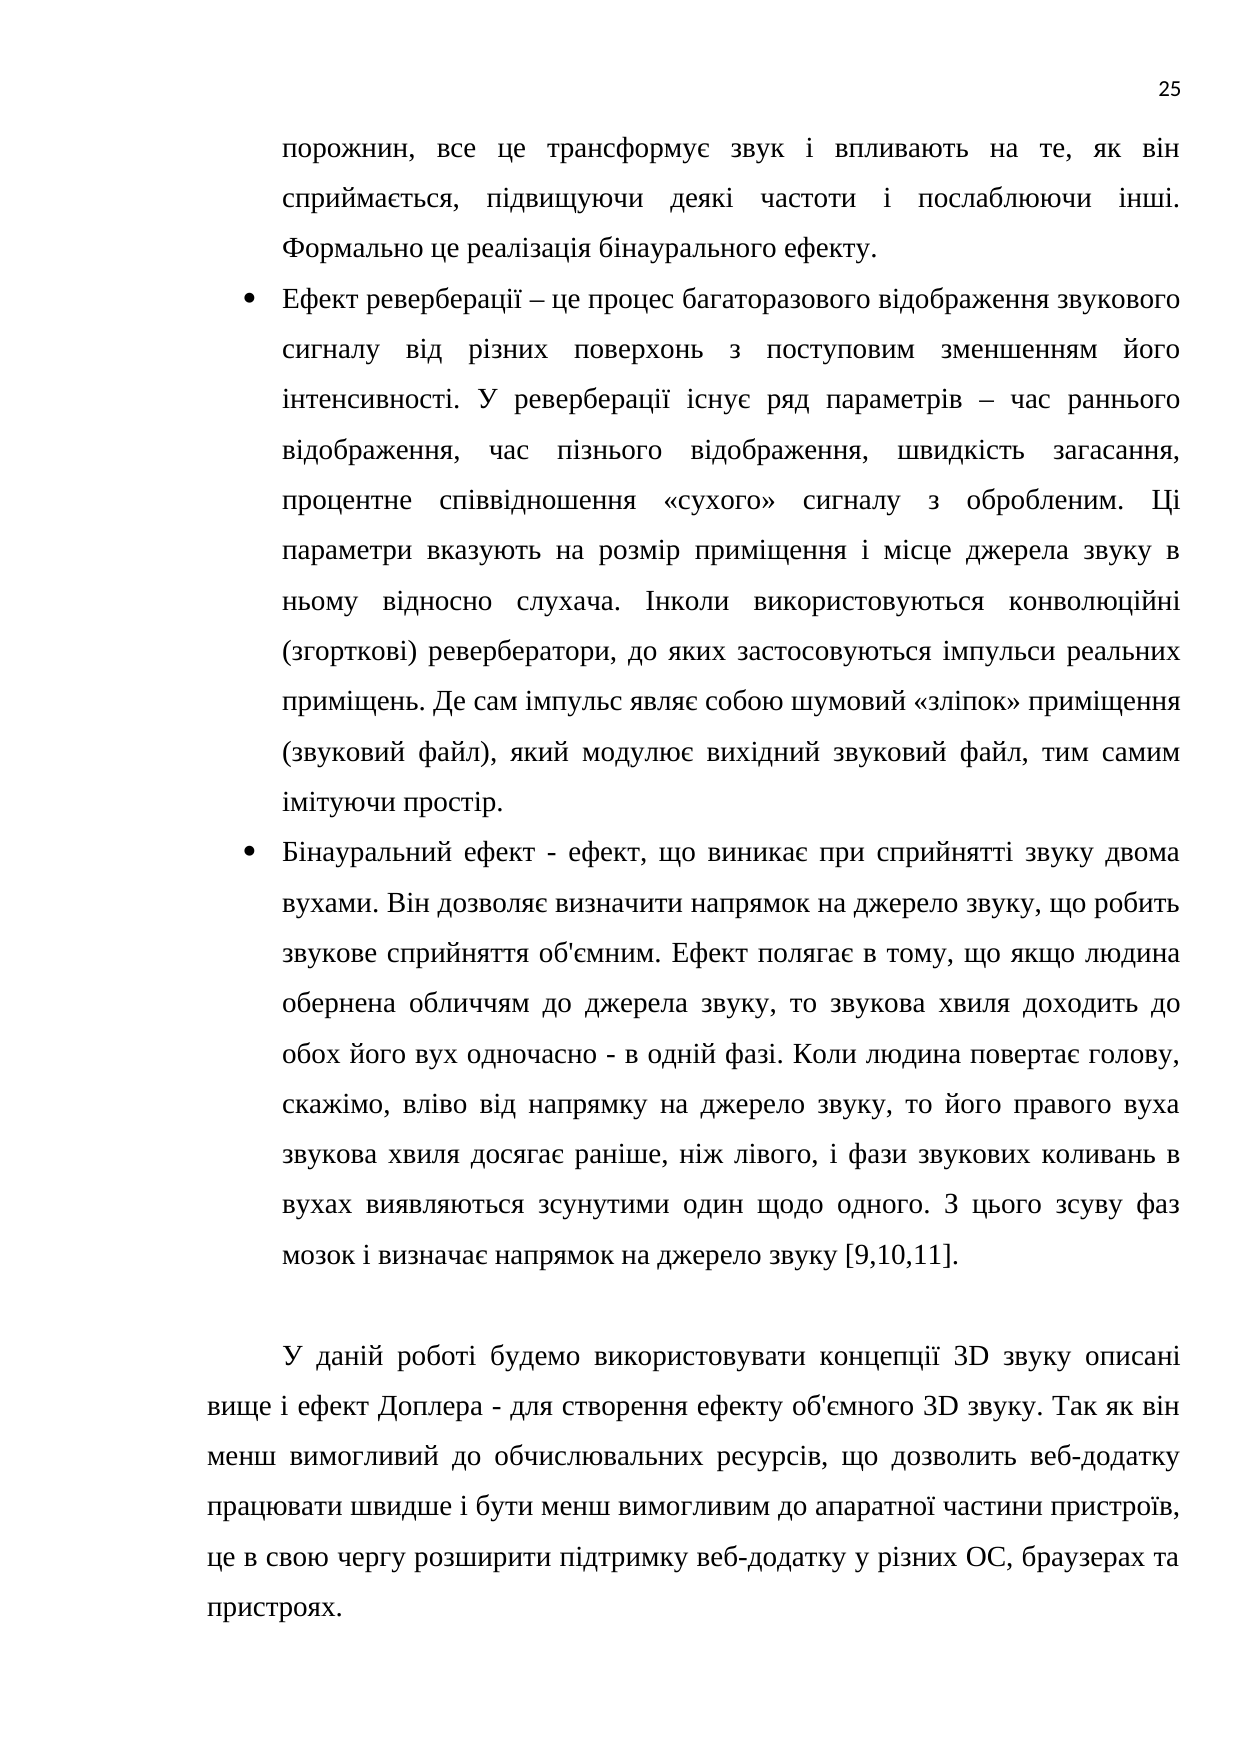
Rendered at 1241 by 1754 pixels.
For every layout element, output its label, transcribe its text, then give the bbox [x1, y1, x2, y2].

list Ефект реверберації – це процес багаторазового відображення звукового сигналу від різних поверхонь з поступовим зменшенням його інтенсивності. У реверберації існує ряд параметрів – час раннього відображення, час пізнього відображення, швидкість загасання, процентне співвідношення «сухого» сигналу з обробленим. Ці параметри вказують на розмір приміщення і місце джерела звуку в ньому відносно слухача. Інколи використовуються конволюційні (згорткові) ревербератори, до яких застосовуються імпульси реальних приміщень. Де сам імпульс являє собою шумовий «зліпок» приміщення (звуковий файл), який модулює вихідний звуковий файл, тим самим імітуючи простір. [244, 281, 1181, 818]
text У даній роботі будемо використовувати концепції 3D звуку описані вище і ефект Доплера - для створення ефекту об'ємного 3D звуку. Так як він менш вимогливий до обчислювальних ресурсів, що дозволить веб-додатку працювати швидше і бути менш вимогливим до апаратної частини пристроїв, це в свою чергу розширити підтримку веб-додатку у різних ОС, браузерах та пристроях. [207, 1338, 1181, 1623]
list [244, 130, 1181, 264]
list Бінауральний ефект - ефект, що виникає при сприйнятті звуку двома вухами. Він дозволяє визначити напрямок на джерело звуку, що робить звукове сприйняття об'ємним. Ефект полягає в тому, що якщо людина обернена обличчям до джерела звуку, то звукова хвиля доходить до обох його вух одночасно - в одній фазі. Коли людина повертає голову, скажімо, вліво від напрямку на джерело звуку, то його правого вуха звукова хвиля досягає раніше, ніж лівого, і фази звукових коливань в вухах виявляються зсунутими один щодо одного. З цього зсуву фаз мозок і визначає напрямок на джерело звуку [9,10,11]. [244, 834, 1181, 1271]
